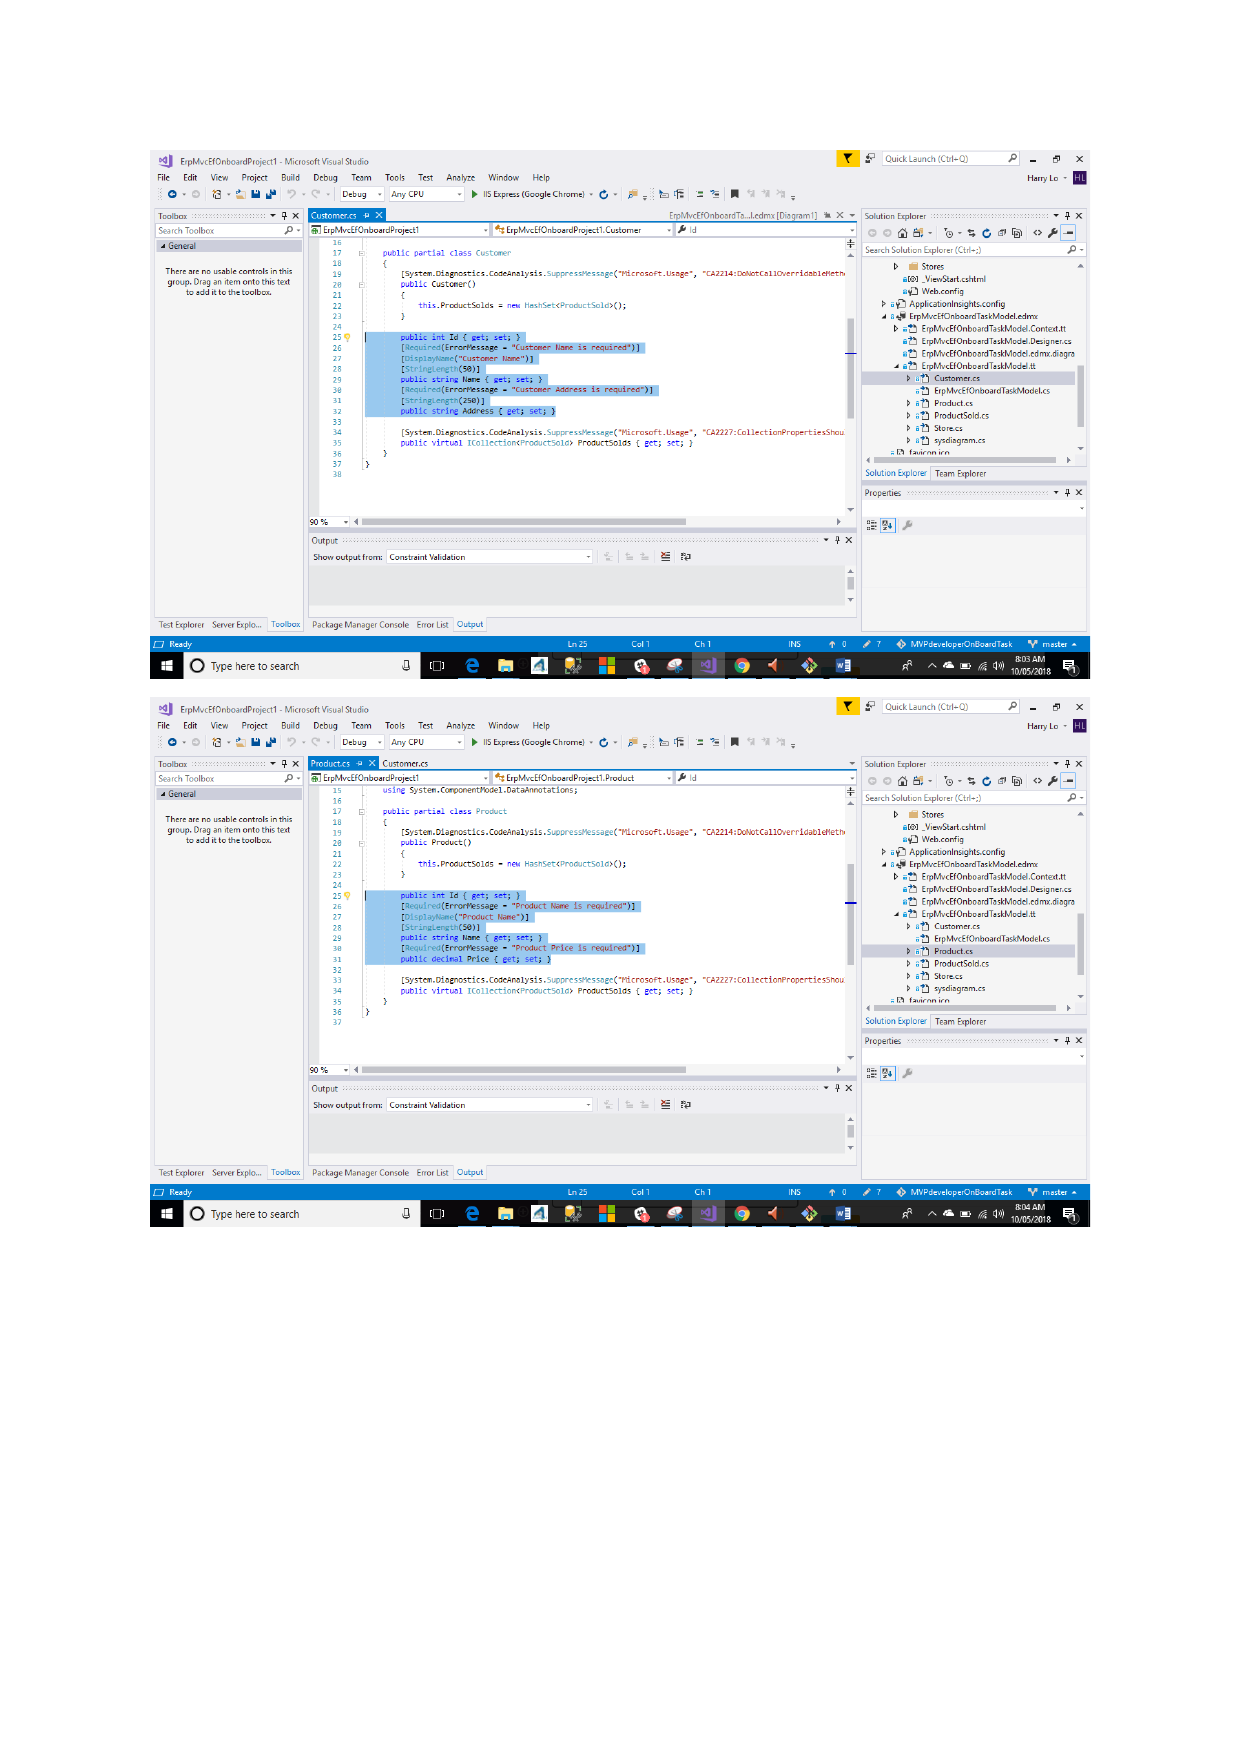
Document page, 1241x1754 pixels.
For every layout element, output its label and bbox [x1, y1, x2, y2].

picture [150, 697, 1091, 1227]
picture [150, 150, 1091, 679]
